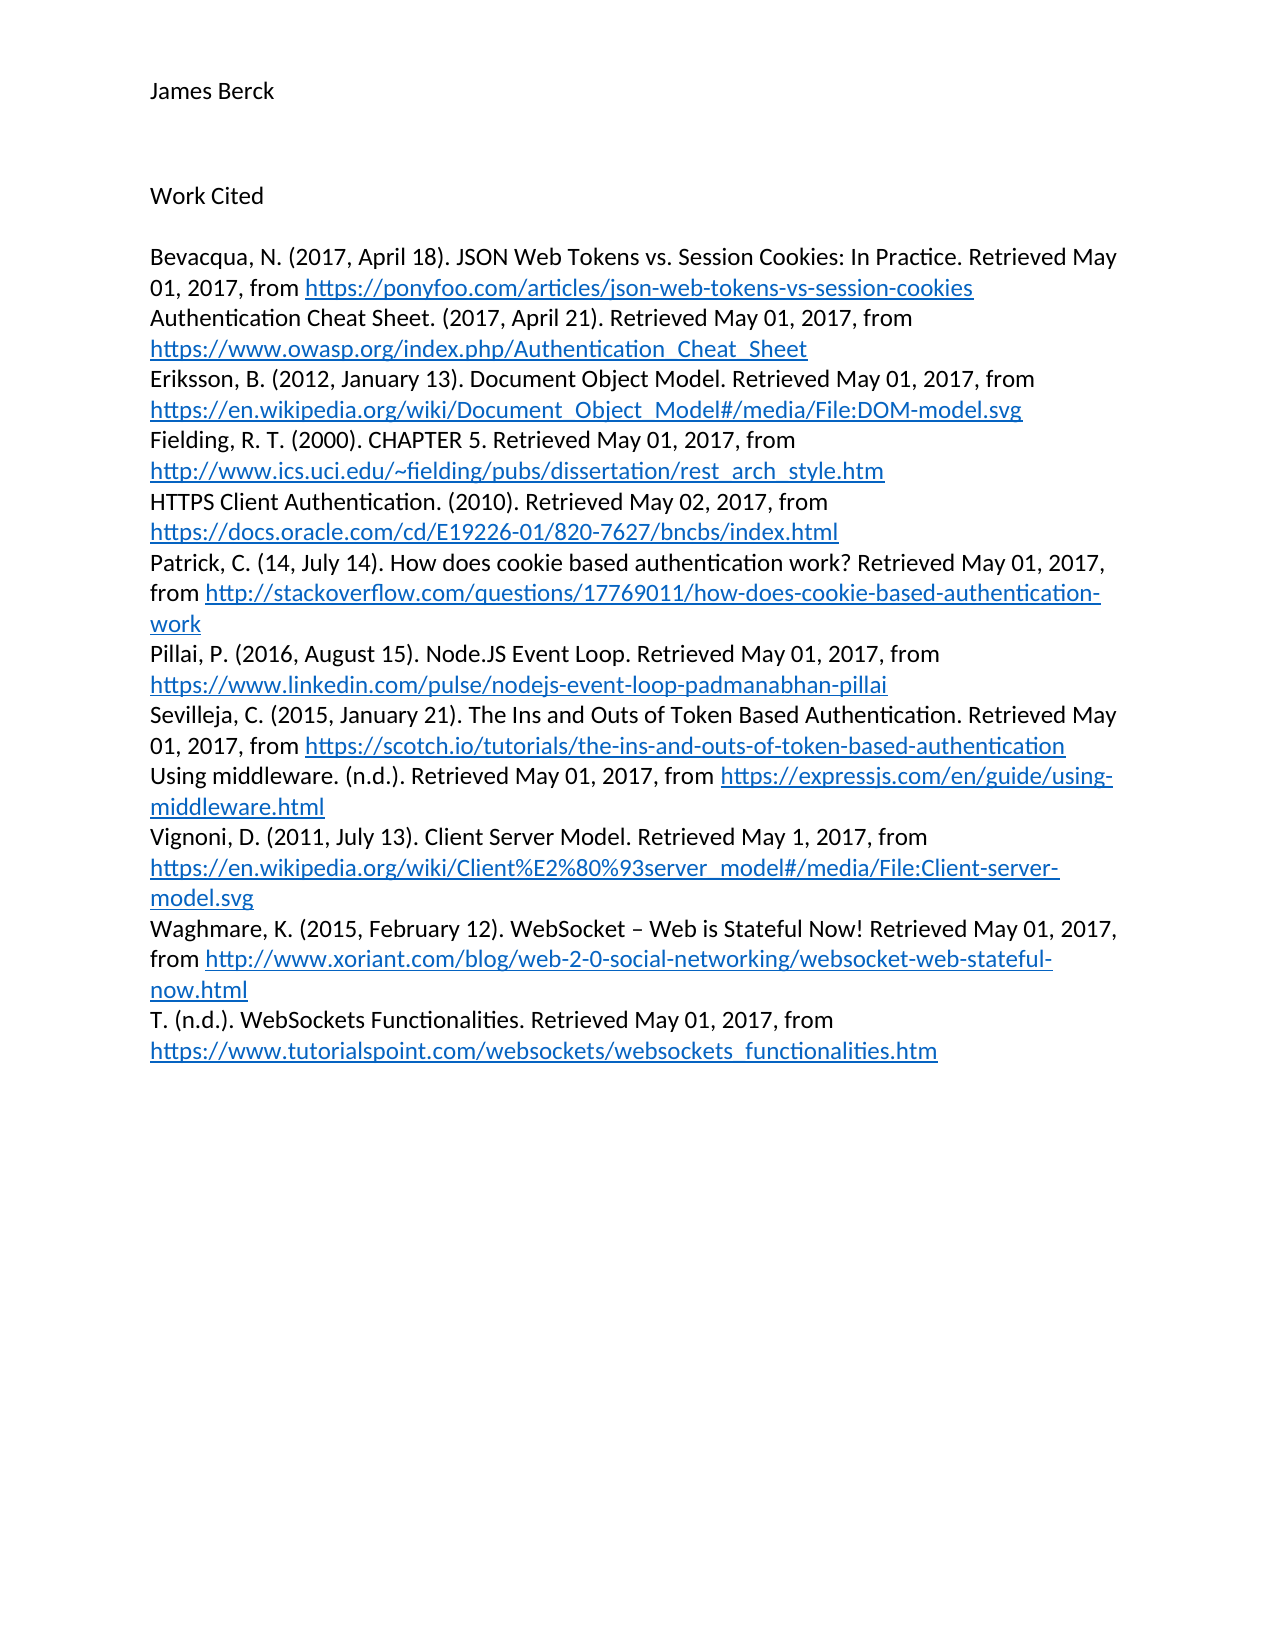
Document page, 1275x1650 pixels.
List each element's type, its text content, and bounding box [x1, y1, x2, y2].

text Vignoni, D. (2011, July 13). Client Server Model. Retrieved May 1, 2017, from https://en.wikipedia.org/wiki/Client%E2%80%93server_model#/media/File:Client-server-model.svg [150, 821, 1125, 913]
text HTTPS Client Authentication. (2010). Retrieved May 02, 2017, from https://docs.oracle.com/cd/E19226-01/820-7627/bncbs/index.html [150, 486, 1125, 547]
text Patrick, C. (14, July 14). How does cookie based authentication work? Retrieved May 01, 2017, from http://stackoverflow.com/questions/17769011/how-does-cookie-based-authentication-work [150, 547, 1125, 638]
text Using middleware. (n.d.). Retrieved May 01, 2017, from https://expressjs.com/en/guide/using-middleware.html [150, 760, 1125, 821]
text Pillai, P. (2016, August 15). Node.JS Event Loop. Retrieved May 01, 2017, from https://www.linkedin.com/pulse/nodejs-event-loop-padmanabhan-pillai [150, 638, 1125, 699]
text T. (n.d.). WebSockets Functionalities. Retrieved May 01, 2017, from https://www.tutorialspoint.com/websockets/websockets_functionalities.htm [150, 1004, 1125, 1066]
text Fielding, R. T. (2000). CHAPTER 5. Retrieved May 01, 2017, from http://www.ics.uci.edu/~fielding/pubs/dissertation/rest_arch_style.htm [150, 425, 1125, 486]
text Work Cited [150, 181, 1125, 211]
text Bevacqua, N. (2017, April 18). JSON Web Tokens vs. Session Cookies: In Practice. Retrieved May 01, 2017, from https://ponyfoo.com/articles/json-web-tokens-vs-session-cookies [150, 242, 1125, 303]
text Authentication Cheat Sheet. (2017, April 21). Retrieved May 01, 2017, from https://www.owasp.org/index.php/Authentication_Cheat_Sheet [150, 303, 1125, 364]
text Eriksson, B. (2012, January 13). Document Object Model. Retrieved May 01, 2017, from https://en.wikipedia.org/wiki/Document_Object_Model#/media/File:DOM-model.svg [150, 364, 1125, 425]
text Sevilleja, C. (2015, January 21). The Ins and Outs of Token Based Authentication. Retrieved May 01, 2017, from https://scotch.io/tutorials/the-ins-and-outs-of-token-based-authentication [150, 699, 1125, 760]
text Waghmare, K. (2015, February 12). WebSocket – Web is Stateful Now! Retrieved May 01, 2017, from http://www.xoriant.com/blog/web-2-0-social-networking/websocket-web-stateful-now.html [150, 913, 1125, 1004]
